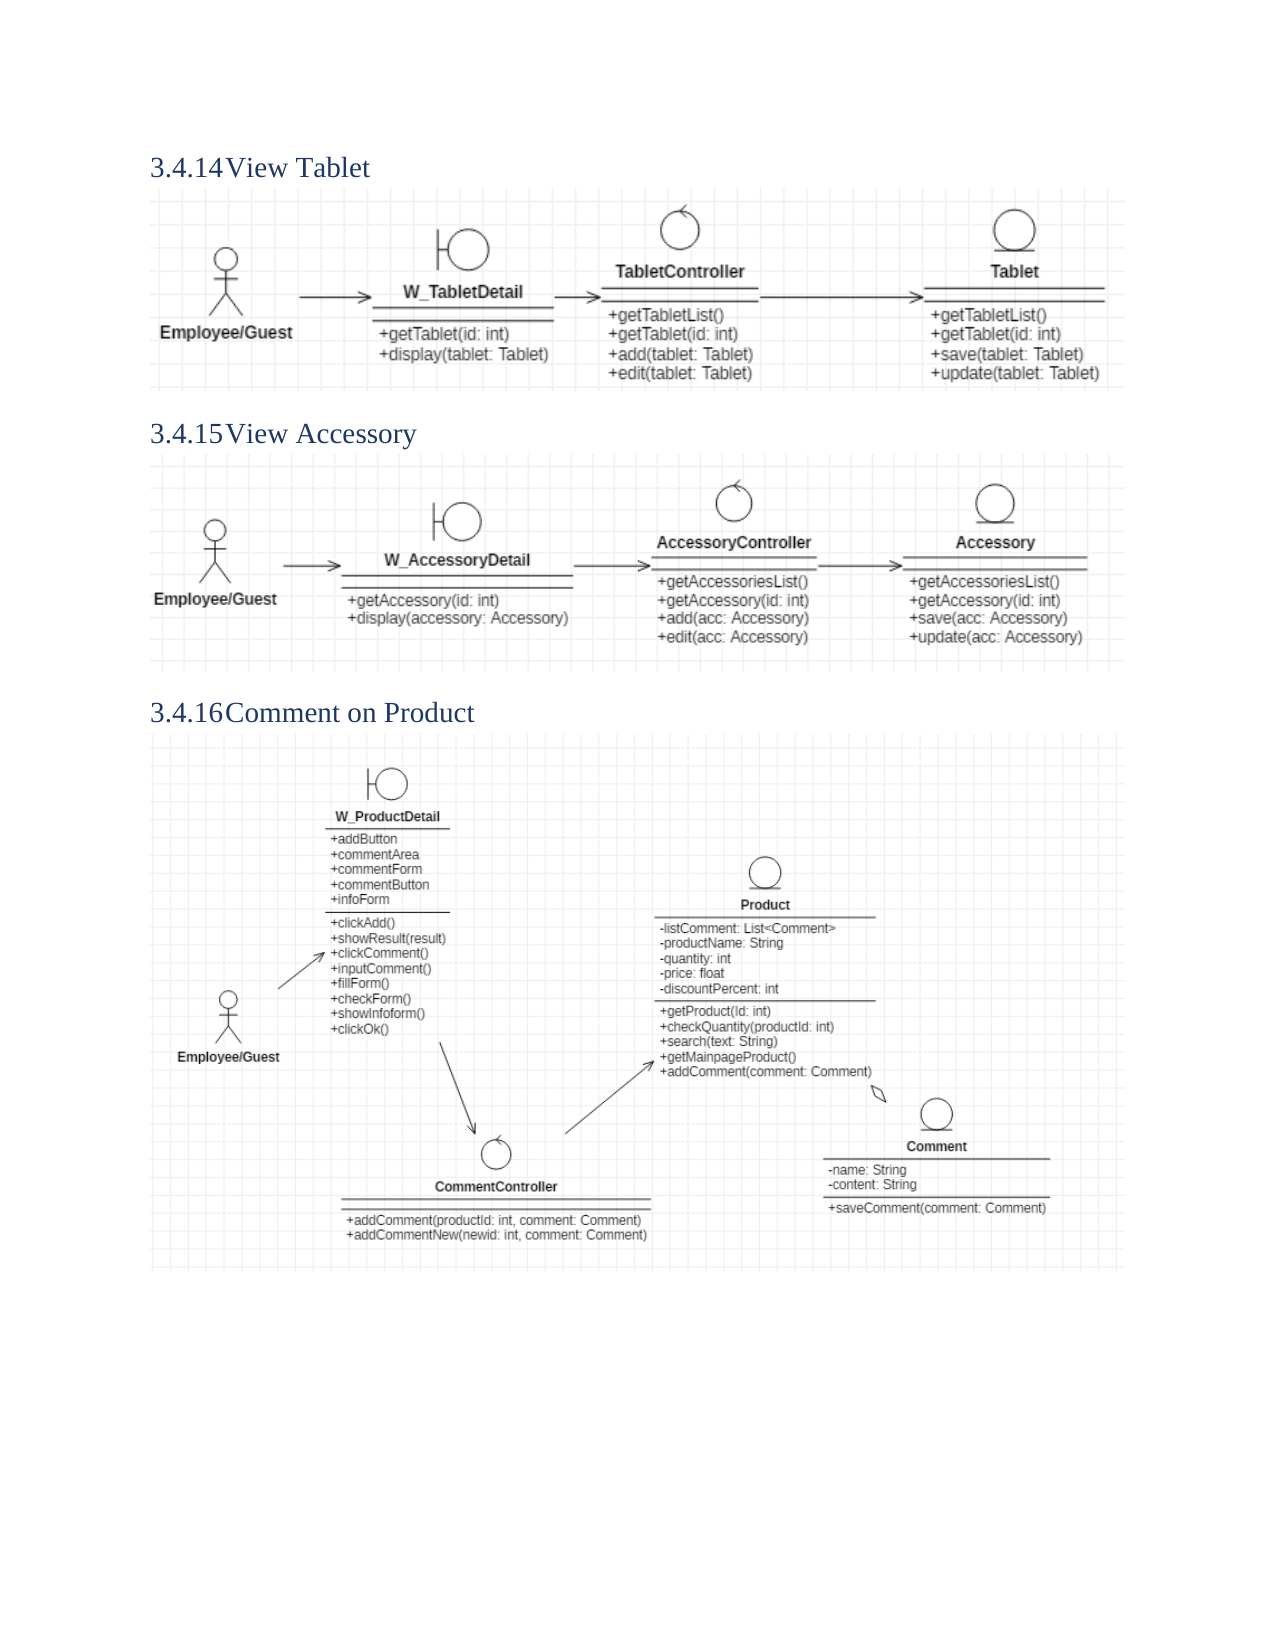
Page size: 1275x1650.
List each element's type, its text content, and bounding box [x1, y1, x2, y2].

subtitle View Accessory [150, 416, 1125, 449]
subtitle View Tablet [150, 150, 1125, 183]
subtitle Comment on Product [150, 696, 1125, 729]
picture [150, 734, 1125, 1272]
picture [150, 454, 1125, 671]
picture [150, 188, 1125, 391]
